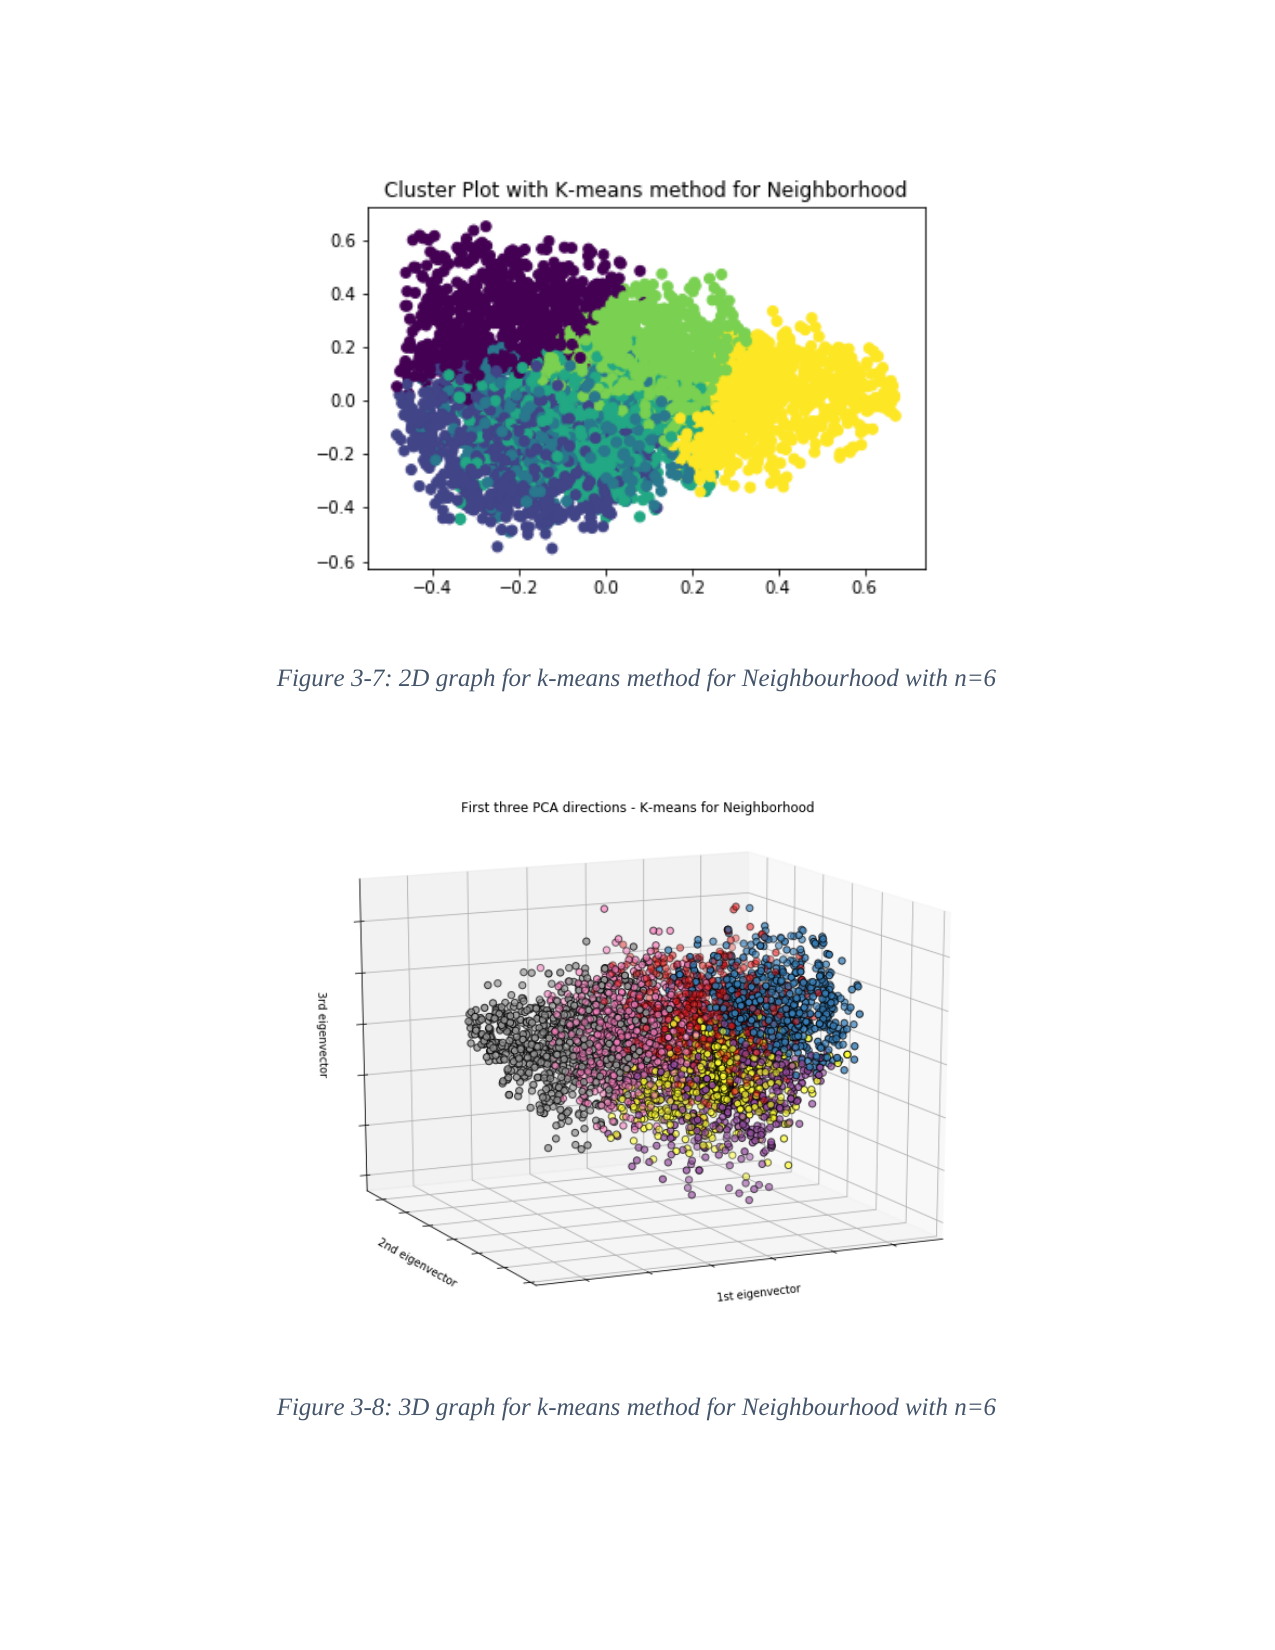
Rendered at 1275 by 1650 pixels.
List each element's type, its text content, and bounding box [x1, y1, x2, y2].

text Figure 3-7: 2D graph for k-means method for Neighbourhood with n=6 [150, 663, 1125, 692]
text Figure 3-8: 3D graph for k-means method for Neighbourhood with n=6 [150, 1392, 1125, 1421]
picture [278, 150, 997, 629]
picture [248, 773, 1027, 1358]
